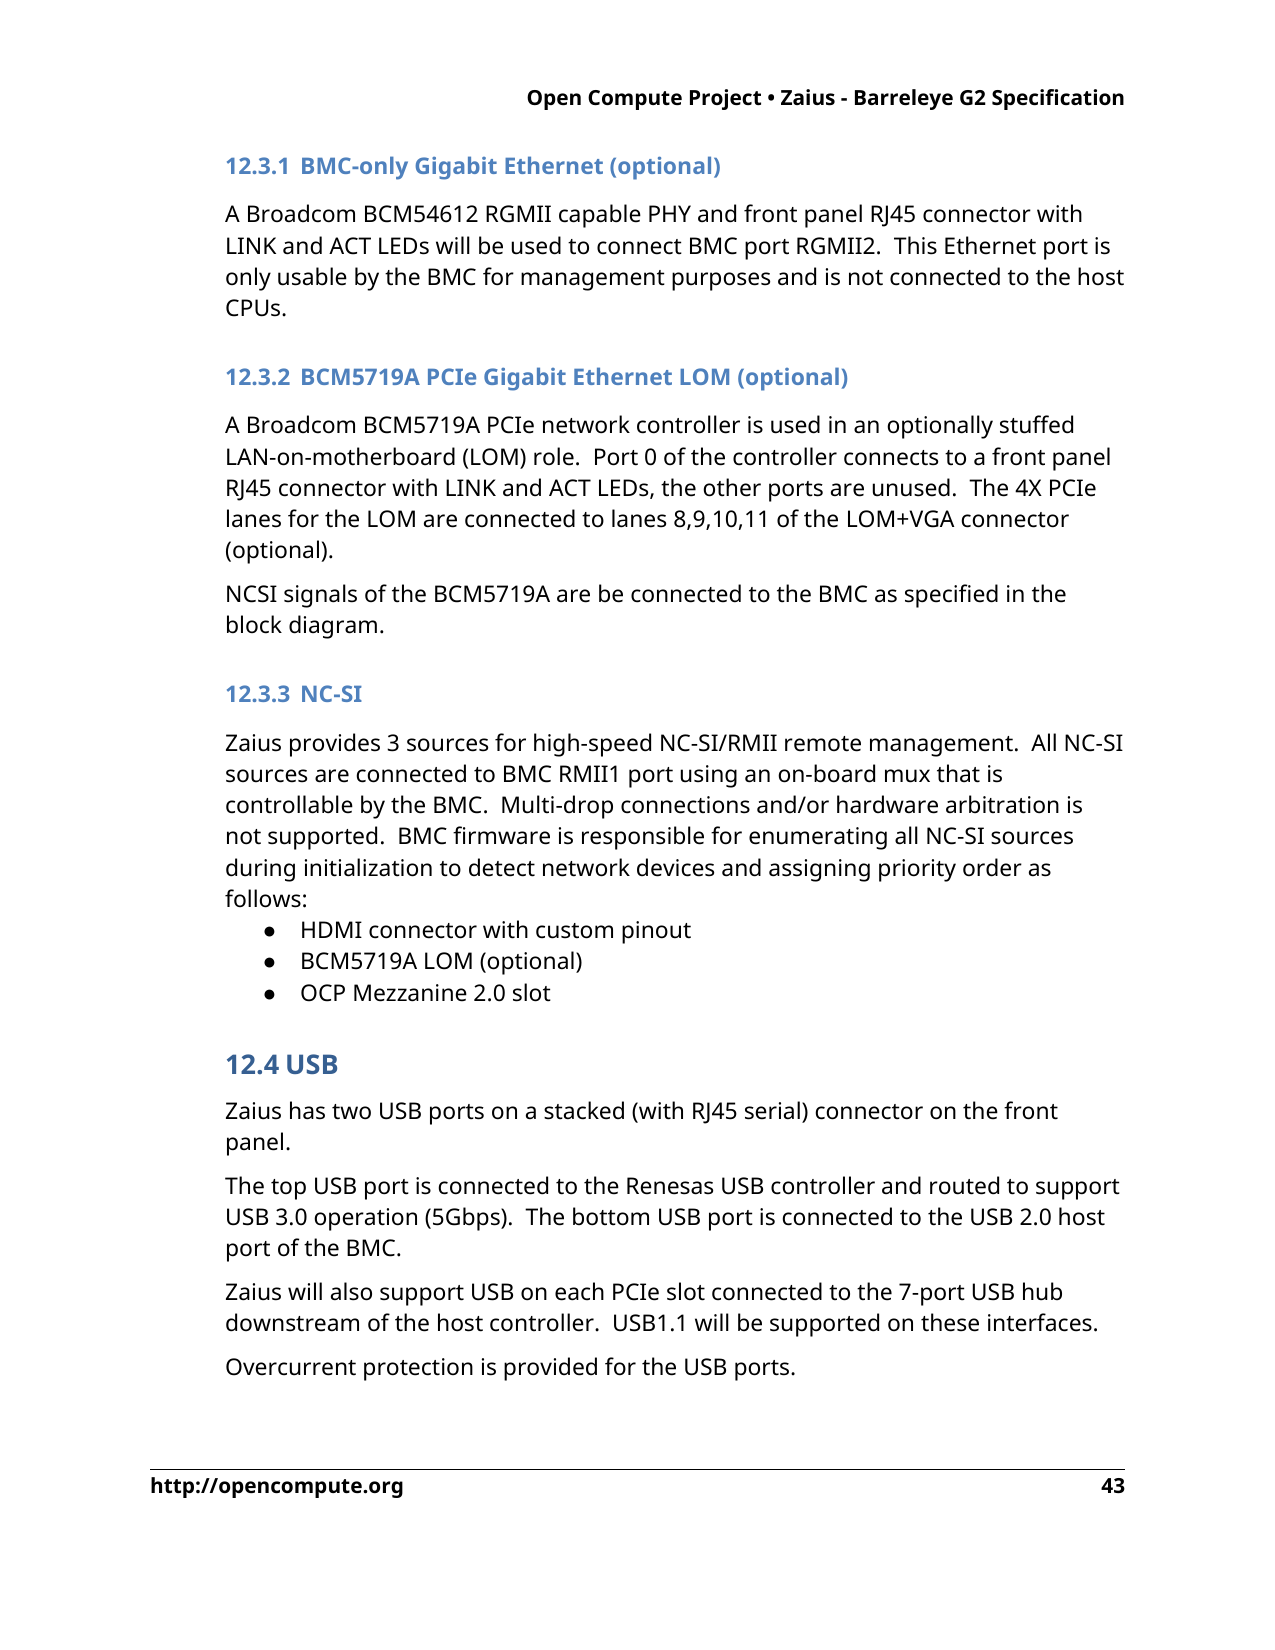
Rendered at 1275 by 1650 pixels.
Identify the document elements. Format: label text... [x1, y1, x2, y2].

subtitle NC-SI [225, 678, 1125, 709]
list HDMI connector with custom pinout [262, 914, 1125, 945]
subtitle BMC-only Gigabit Ethernet (optional) [225, 150, 1125, 181]
text Zaius will also support USB on each PCIe slot connected to the 7-port USB hub downstream of the host controller. USB1.1 will be supported on these interfaces. [225, 1276, 1125, 1338]
text A Broadcom BCM54612 RGMII capable PHY and front panel RJ45 connector with LINK and ACT LEDs will be used to connect BMC port RGMII2. This Ethernet port is only usable by the BMC for management purposes and is not connected to the host CPUs. [225, 198, 1125, 323]
text Zaius provides 3 sources for high-speed NC-SI/RMII remote management. All NC-SI sources are connected to BMC RMII1 port using an on-board mux that is controllable by the BMC. Multi-drop connections and/or hardware arbitration is not supported. BMC firmware is responsible for enumerating all NC-SI sources during initialization to detect network devices and assigning priority order as follows: [225, 727, 1125, 914]
subtitle USB [225, 1045, 1125, 1082]
text A Broadcom BCM5719A PCIe network controller is used in an optionally stuffed LAN-on-motherboard (LOM) role. Port 0 of the controller connects to a front panel RJ45 connector with LINK and ACT LEDs, the other ports are unused. The 4X PCIe lanes for the LOM are connected to lanes 8,9,10,11 of the LOM+VGA connector (optional). [225, 409, 1125, 566]
subtitle BCM5719A PCIe Gigabit Ethernet LOM (optional) [225, 361, 1125, 392]
list BCM5719A LOM (optional) [262, 945, 1125, 977]
text NCSI signals of the BCM5719A are be connected to the BMC as specified in the block diagram. [225, 578, 1125, 641]
list OCP Mezzanine 2.0 slot [262, 977, 1125, 1008]
text Zaius has two USB ports on a stacked (with RJ45 serial) connector on the front panel. [225, 1095, 1125, 1157]
text The top USB port is connected to the Renesas USB controller and routed to support USB 3.0 operation (5Gbps). The bottom USB port is connected to the USB 2.0 host port of the BMC. [225, 1170, 1125, 1263]
text Overcurrent protection is provided for the USB ports. [225, 1351, 1125, 1382]
